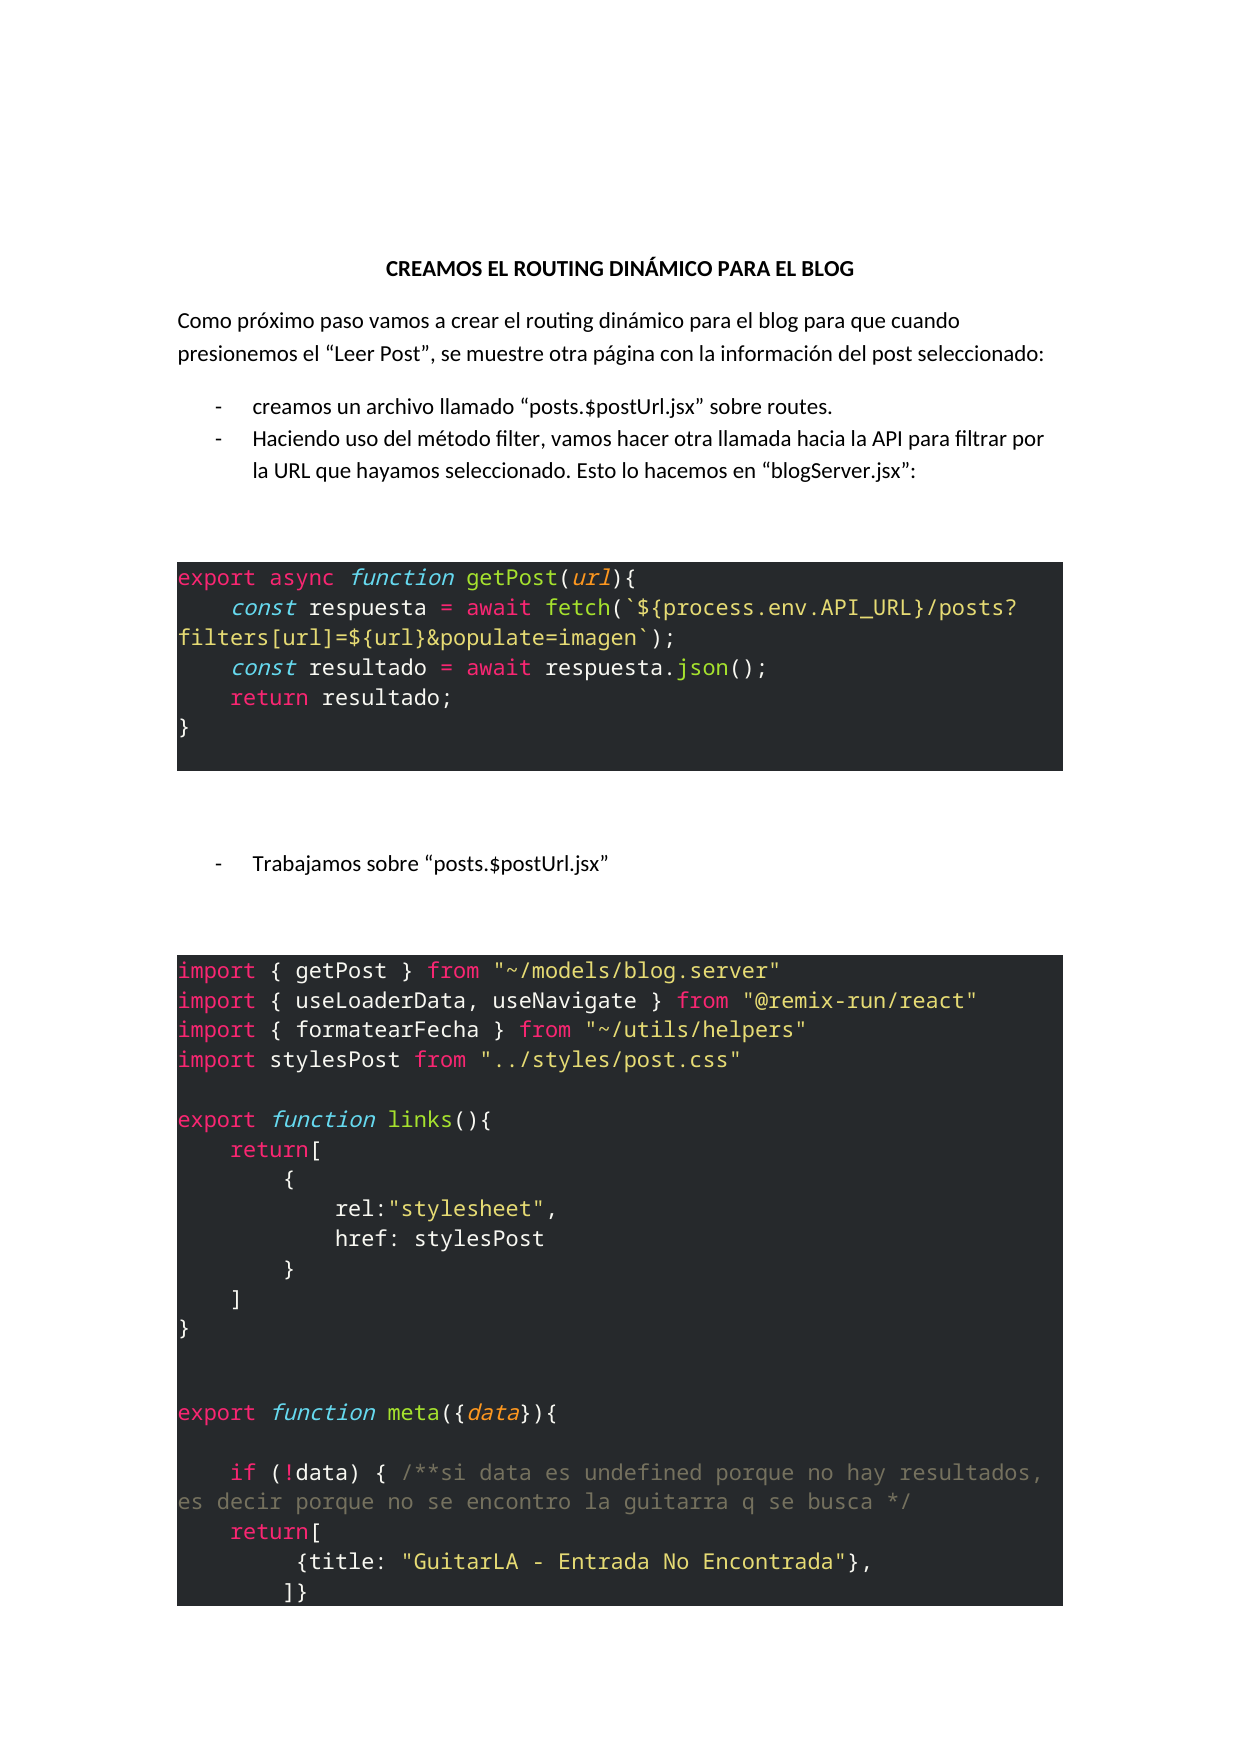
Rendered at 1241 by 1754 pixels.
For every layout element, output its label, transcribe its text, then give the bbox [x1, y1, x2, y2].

text export function links(){ [177, 1104, 1063, 1134]
list Trabajamos sobre “posts.$postUrl.jsx” [215, 849, 1063, 877]
text return resultado; [177, 681, 1063, 711]
list creamos un archivo llamado “posts.$postUrl.jsx” sobre routes. [215, 392, 1063, 420]
text return[ [177, 1516, 1063, 1546]
text ]} [177, 1576, 1063, 1606]
text import stylesPost from "../styles/post.css" [177, 1044, 1063, 1074]
text {title: "GuitarLA - Entrada No Encontrada"}, [177, 1546, 1063, 1576]
text href: stylesPost [177, 1223, 1063, 1253]
text export async function getPost(url){ [177, 562, 1063, 592]
text } [177, 711, 1063, 741]
text import { getPost } from "~/models/blog.server" [177, 955, 1063, 985]
text import { formatearFecha } from "~/utils/helpers" [177, 1014, 1063, 1044]
text if (!data) { /**si data es undefined porque no hay resultados, es decir porque no se encontro la guitarra q se busca */ [177, 1457, 1063, 1516]
text import { useLoaderData, useNavigate } from "@remix-run/react" [177, 985, 1063, 1014]
text const resultado = await respuesta.json(); [177, 652, 1063, 681]
text } [177, 1312, 1063, 1342]
list Haciendo uso del método filter, vamos hacer otra llamada hacia la API para filtrar por la URL que hayamos seleccionado. Esto lo hacemos en “blogServer.jsx”: [215, 424, 1063, 484]
text Como próximo paso vamos a crear el routing dinámico para el blog para que cuando presionemos el “Leer Post”, se muestre otra página con la información del post seleccionado: [177, 307, 1063, 367]
text CREAMOS EL ROUTING DINÁMICO PARA EL BLOG [177, 254, 1063, 282]
text const respuesta = await fetch(`${process.env.API_URL}/posts?filters[url]=${url}&populate=imagen`); [177, 592, 1063, 652]
text export function meta({data}){ [177, 1397, 1063, 1427]
text } [177, 1253, 1063, 1283]
text return[ [177, 1134, 1063, 1163]
text { [177, 1163, 1063, 1193]
text ] [177, 1283, 1063, 1312]
text rel:"stylesheet", [177, 1193, 1063, 1223]
